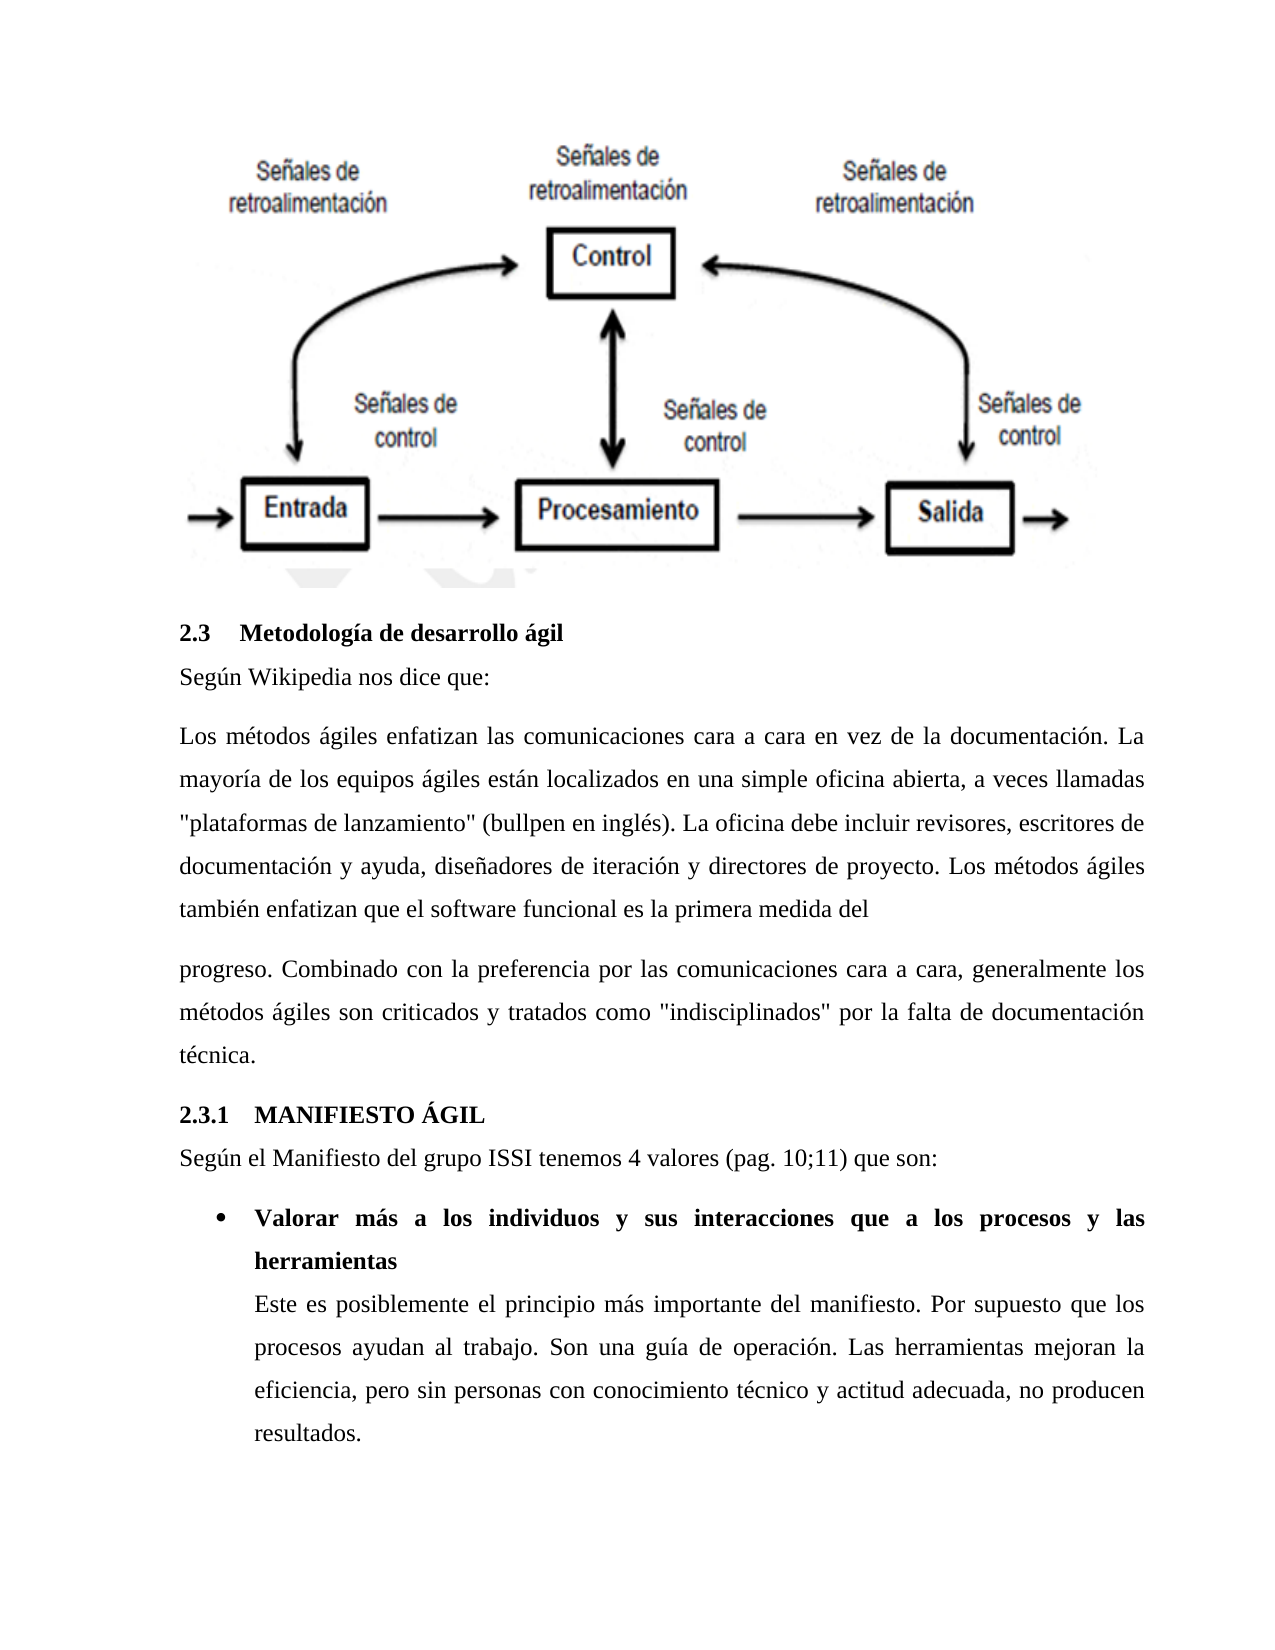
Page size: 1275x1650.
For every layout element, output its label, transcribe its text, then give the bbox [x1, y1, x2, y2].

picture [179, 137, 1100, 588]
subtitle MANIFIESTO ÁGIL [179, 1100, 1146, 1128]
list Este es posiblemente el principio más importante del manifiesto. Por supuesto que los procesos ayudan al trabajo. Son una guía de operación. Las herramientas mejoran la eficiencia, pero sin personas con conocimiento técnico y actitud adecuada, no producen resultados. [254, 1289, 1146, 1447]
text Según Wikipedia nos dice que: [179, 662, 1146, 690]
text progreso. Combinado con la preferencia por las comunicaciones cara a cara, generalmente los métodos ágiles son criticados y tratados como "indisciplinados" por la falta de documentación técnica. [179, 954, 1146, 1069]
text Según el Manifiesto del grupo ISSI tenemos 4 valores (pag. 10;11) que son: [179, 1143, 1146, 1172]
list Valorar más a los individuos y sus interacciones que a los procesos y las herramientas [217, 1203, 1146, 1274]
subtitle Metodología de desarrollo ágil [179, 618, 1146, 647]
text Los métodos ágiles enfatizan las comunicaciones cara a cara en vez de la documentación. La mayoría de los equipos ágiles están localizados en una simple oficina abierta, a veces llamadas "plataformas de lanzamiento" (bullpen en inglés). La oficina debe incluir revisores, escritores de documentación y ayuda, diseñadores de iteración y directores de proyecto. Los métodos ágiles también enfatizan que el software funcional es la primera medida del [179, 721, 1146, 923]
